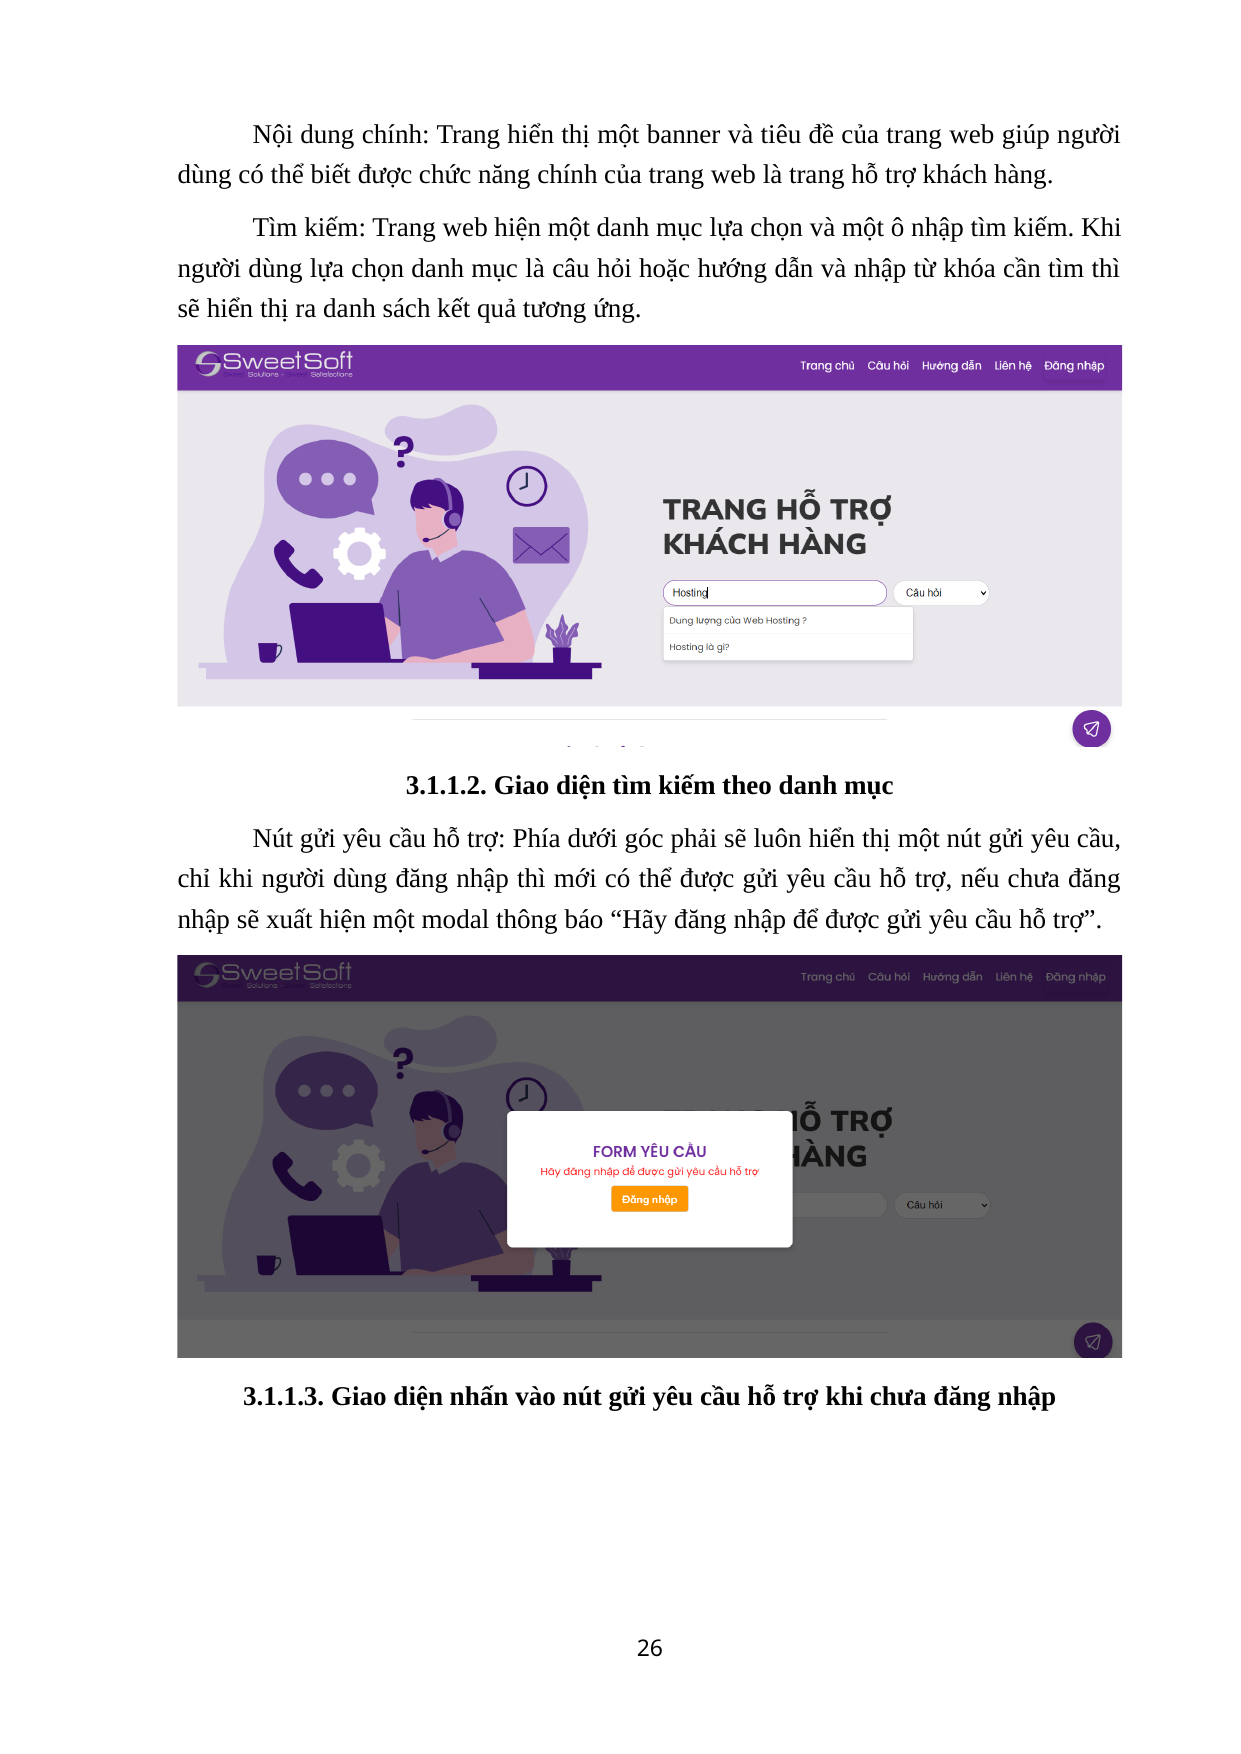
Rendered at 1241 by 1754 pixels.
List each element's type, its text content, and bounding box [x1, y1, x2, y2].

picture [177, 345, 1123, 747]
picture [177, 955, 1123, 1358]
text Nội dung chính: Trang hiển thị một banner và tiêu đề của trang web giúp người dùng có thể biết được chức năng chính của trang web là trang hỗ trợ khách hàng. [177, 118, 1122, 190]
text Nút gửi yêu cầu hỗ trợ: Phía dưới góc phải sẽ luôn hiển thị một nút gửi yêu cầu, chỉ khi người dùng đăng nhập thì mới có thể được gửi yêu cầu hỗ trợ, nếu chưa đăng nhập sẽ xuất hiện một modal thông báo “Hãy đăng nhập để được gửi yêu cầu hỗ trợ”. [177, 822, 1122, 934]
text 3.1.1.2. Giao diện tìm kiếm theo danh mục [177, 769, 1122, 800]
text Tìm kiếm: Trang web hiện một danh mục lựa chọn và một ô nhập tìm kiếm. Khi người dùng lựa chọn danh mục là câu hỏi hoặc hướng dẫn và nhập từ khóa cần tìm thì sẽ hiển thị ra danh sách kết quả tương ứng. [177, 211, 1122, 323]
text 3.1.1.3. Giao diện nhấn vào nút gửi yêu cầu hỗ trợ khi chưa đăng nhập [177, 1380, 1122, 1411]
